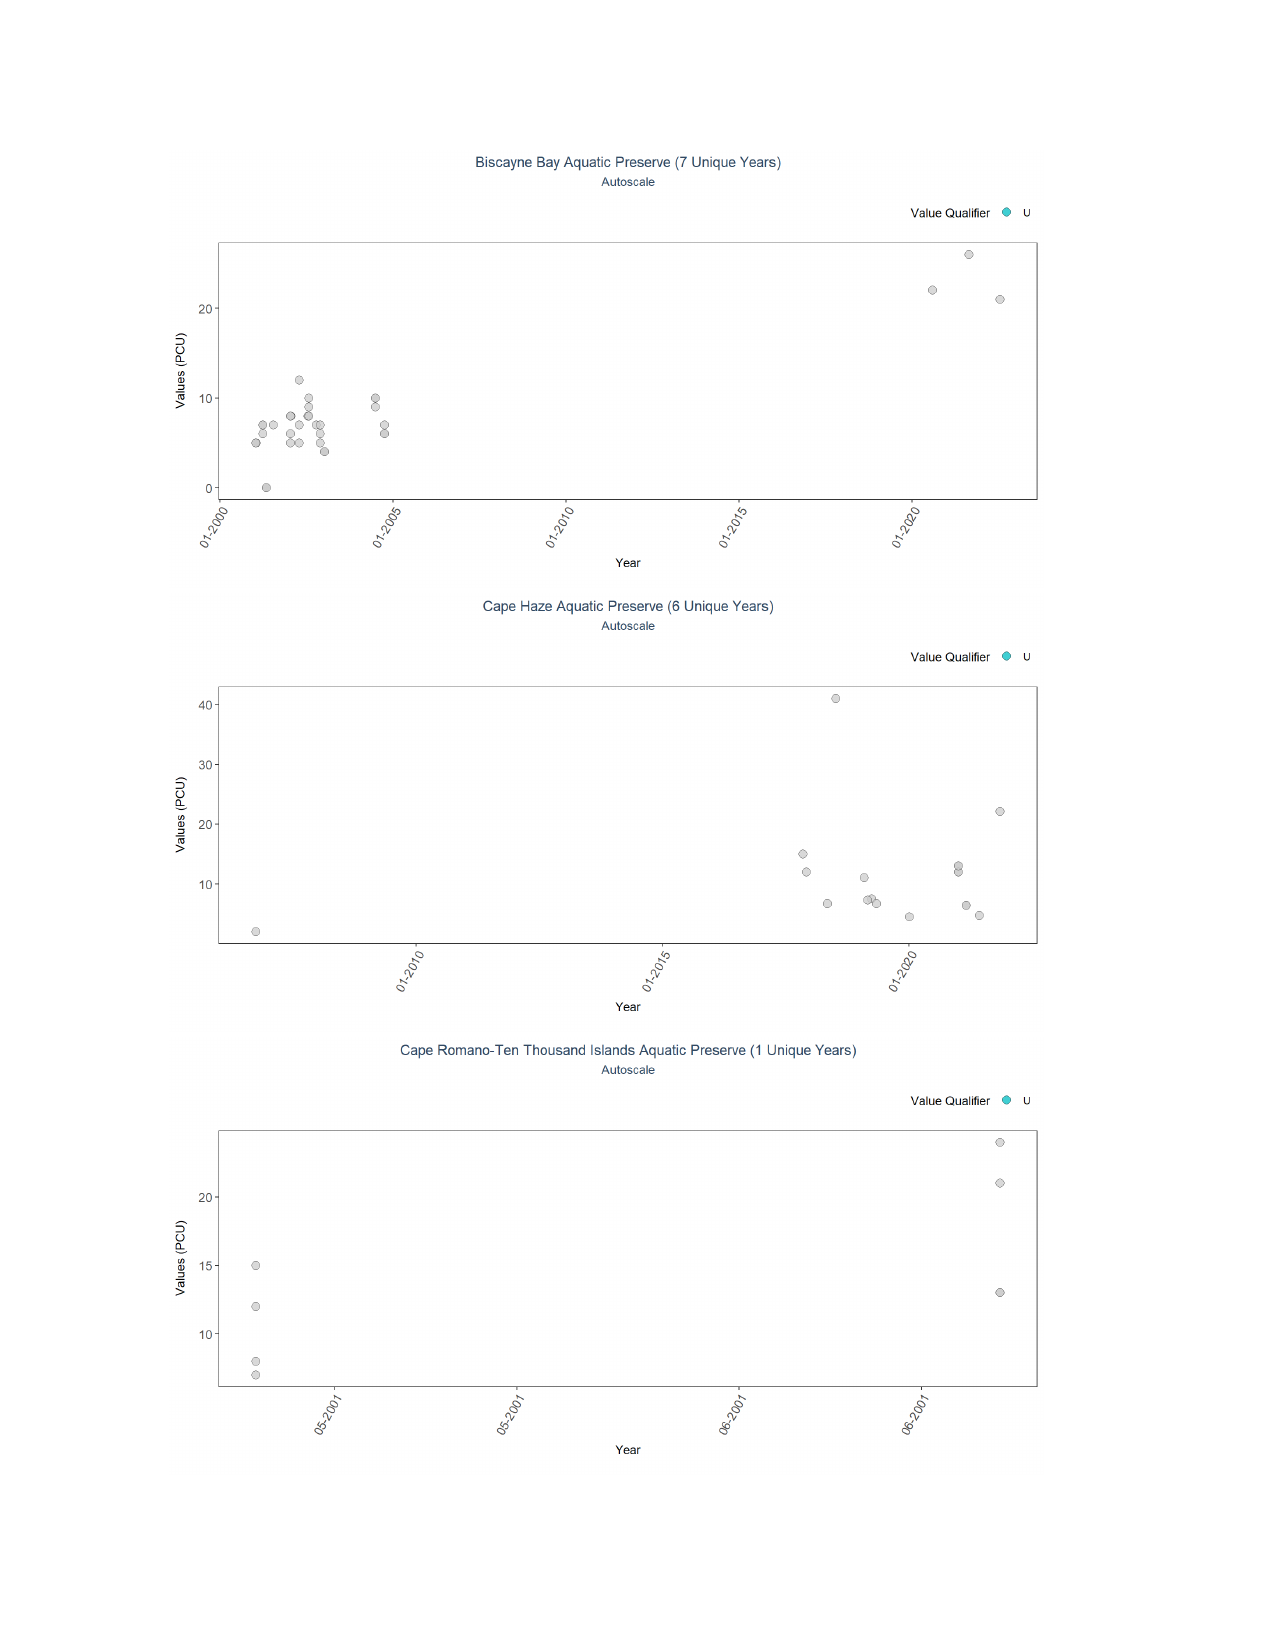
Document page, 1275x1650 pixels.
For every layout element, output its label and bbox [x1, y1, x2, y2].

picture [168, 150, 1044, 588]
picture [168, 593, 1044, 1032]
picture [168, 1037, 1044, 1475]
